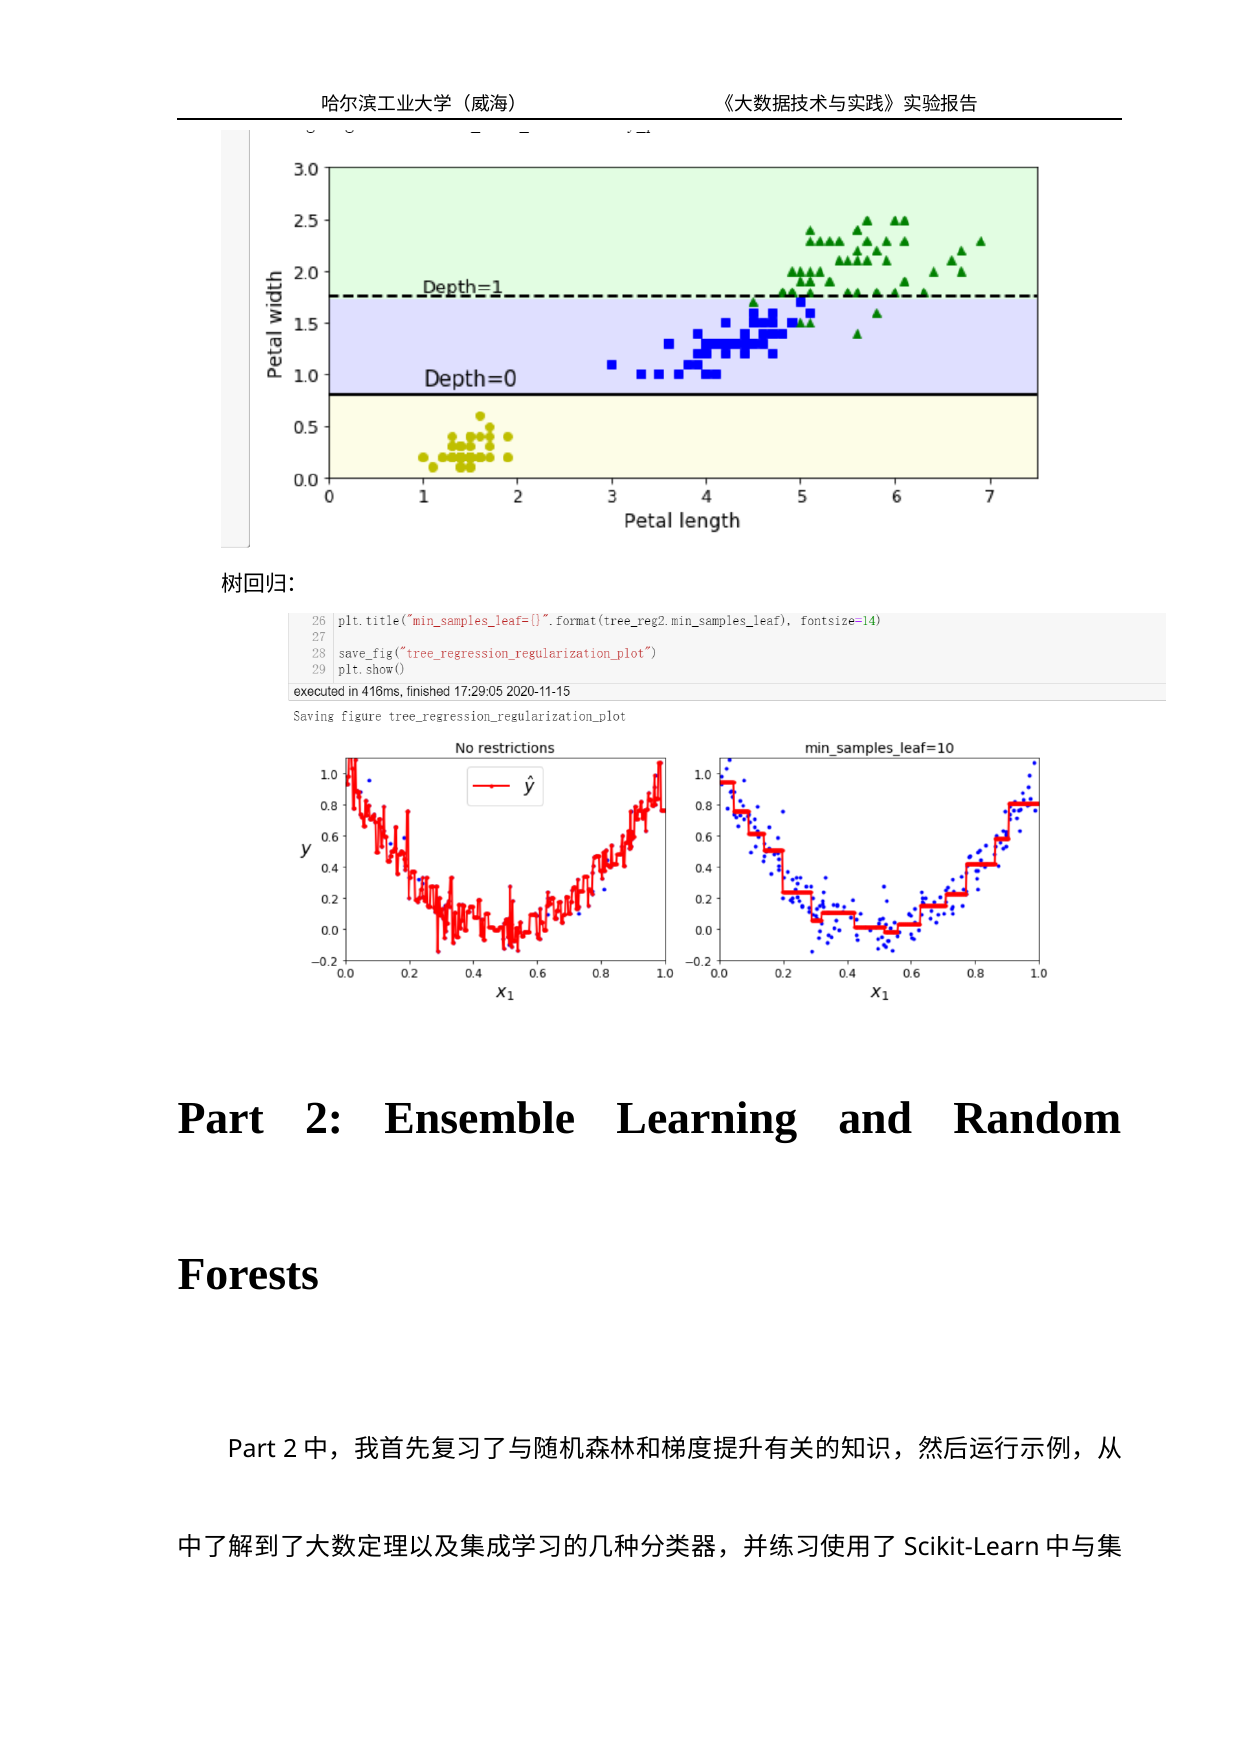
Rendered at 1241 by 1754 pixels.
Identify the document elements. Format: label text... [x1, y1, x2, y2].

text 树回归： [177, 565, 1122, 598]
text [177, 1414, 1122, 1577]
picture [221, 130, 1167, 548]
picture [221, 613, 1166, 1023]
subtitle Part 2: Ensemble Learning and Random Forests [177, 1084, 1122, 1306]
